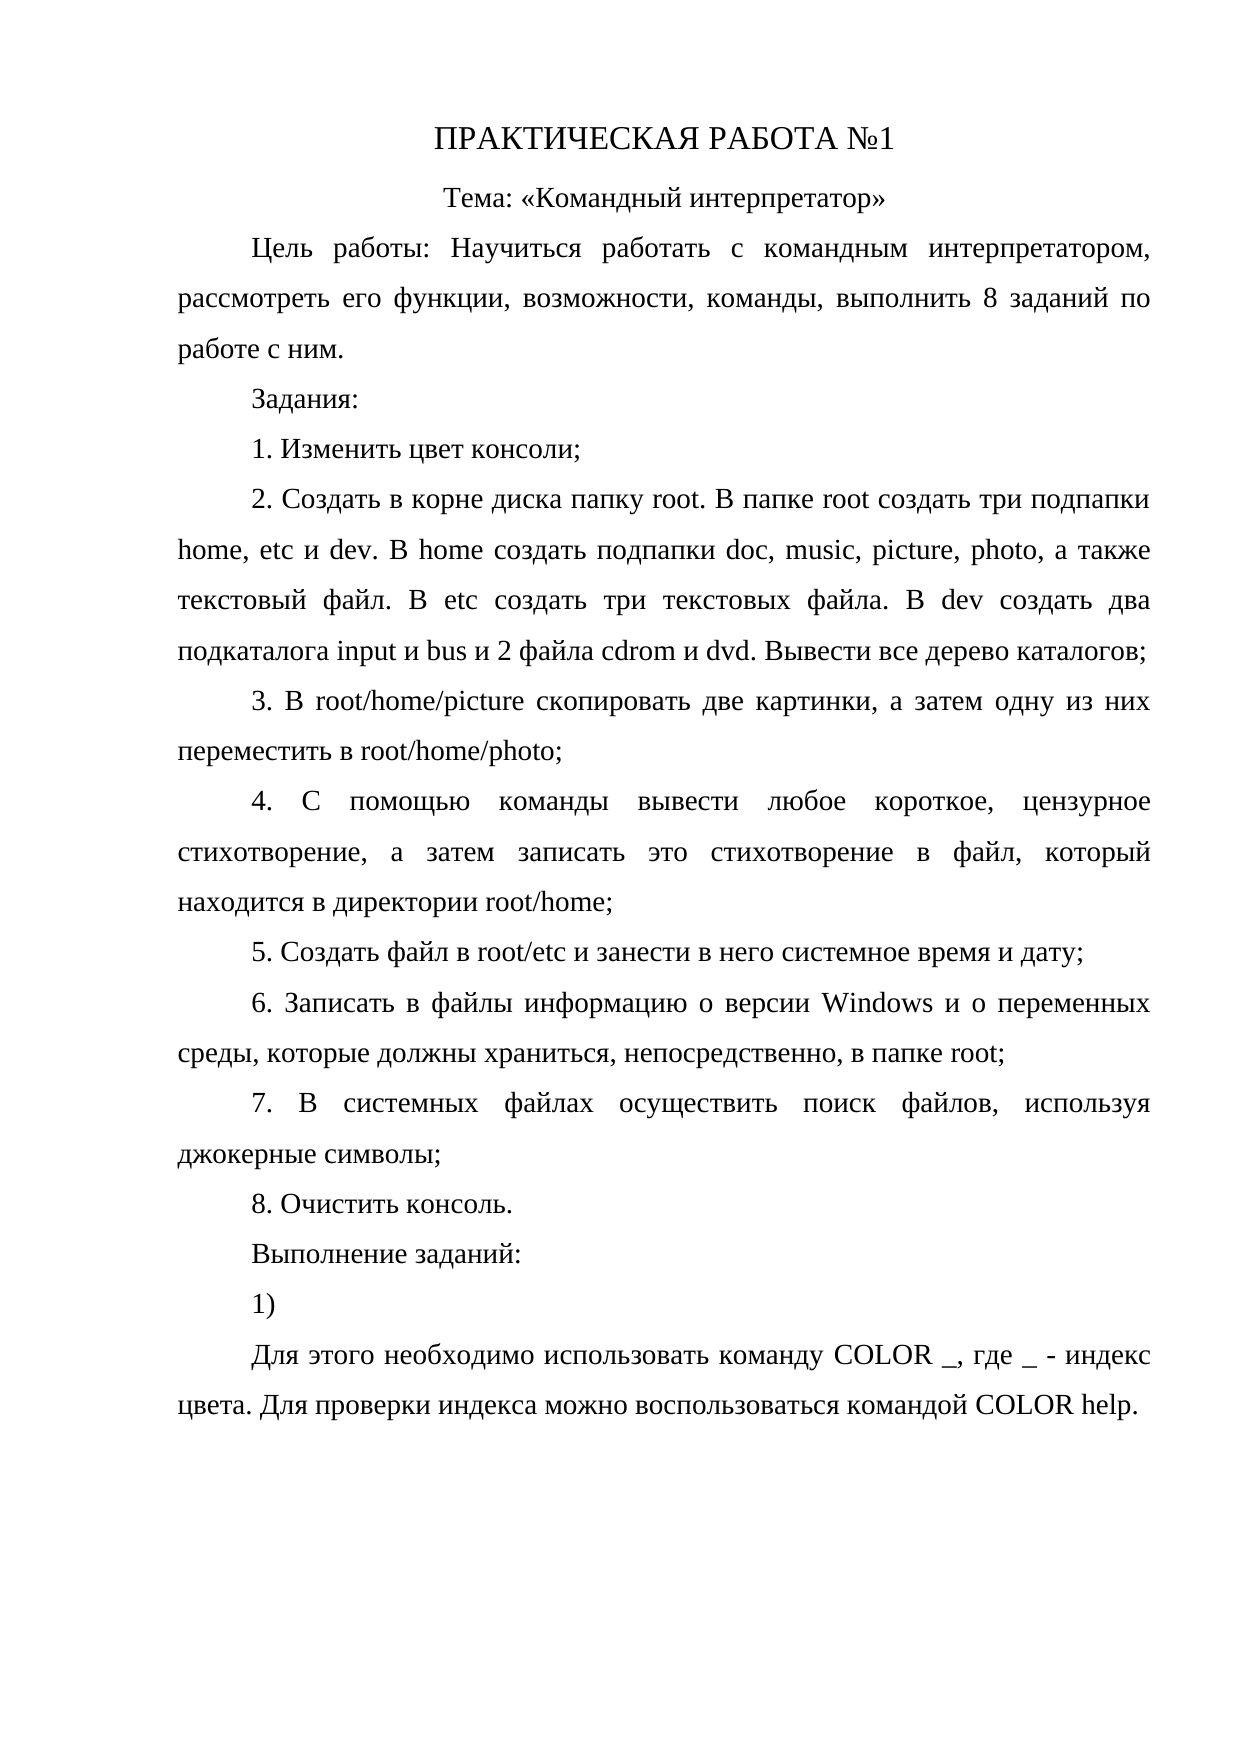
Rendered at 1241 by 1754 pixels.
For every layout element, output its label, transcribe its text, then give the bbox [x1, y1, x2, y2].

text Задания: [177, 381, 1152, 414]
text 7. В системных файлах осуществить поиск файлов, используя джокерные символы; [177, 1085, 1152, 1169]
text 4. С помощью команды вывести любое короткое, цензурное стихотворение, а затем записать это стихотворение в файл, который находится в директории root/home; [177, 783, 1152, 918]
text Цель работы: Научиться работать с командным интерпретатором, рассмотреть его функции, возможности, команды, выполнить 8 заданий по работе с ним. [177, 230, 1152, 364]
text 1) [177, 1287, 1152, 1320]
text 3. В root/home/picture скопировать две картинки, а затем одну из них переместить в root/home/photo; [177, 683, 1152, 767]
text 2. Создать в корне диска папку root. В папке root создать три подпапки home, etc и dev. В home создать подпапки doc, music, picture, photo, а также текстовый файл. В etc создать три текстовых файла. В dev создать два подкаталога input и bus и 2 файла cdrom и dvd. Вывести все дерево каталогов; [177, 482, 1152, 666]
text Для этого необходимо использовать команду COLOR _, где _ - индекс цвета. Для проверки индекса можно воспользоваться командой COLOR help. [177, 1337, 1152, 1421]
text 6. Записать в файлы информацию о версии Windows и о переменных среды, которые должны храниться, непосредственно, в папке root; [177, 985, 1152, 1069]
text Выполнение заданий: [177, 1236, 1152, 1270]
subtitle ПРАКТИЧЕСКАЯ РАБОТА №1 [177, 118, 1152, 156]
text 5. Создать файл в root/etc и занести в него системное время и дату; [177, 934, 1152, 968]
text 1. Изменить цвет консоли; [177, 431, 1152, 465]
text 8. Очистить консоль. [177, 1186, 1152, 1219]
subtitle Тема: «Командный интерпретатор» [177, 180, 1152, 213]
